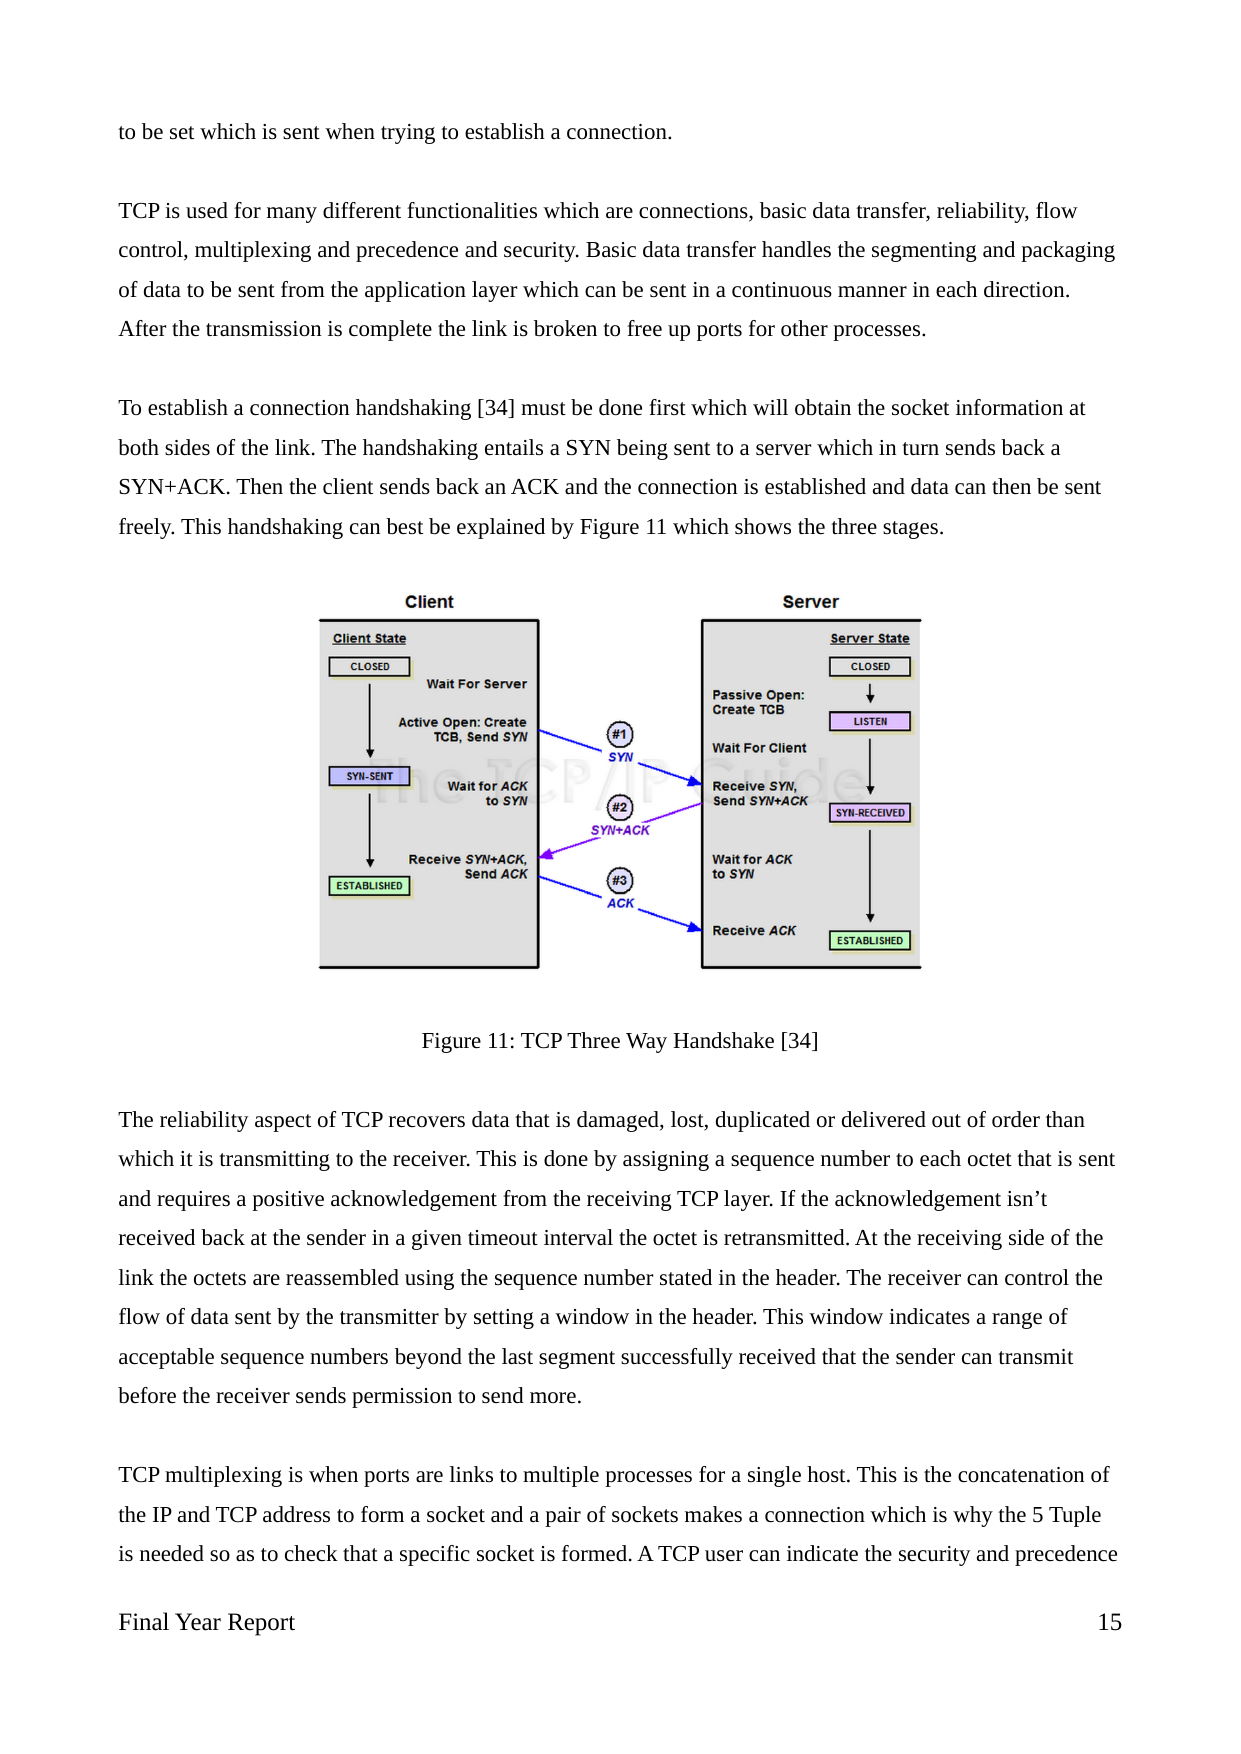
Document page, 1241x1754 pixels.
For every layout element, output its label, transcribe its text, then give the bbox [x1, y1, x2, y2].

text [118, 1461, 1122, 1567]
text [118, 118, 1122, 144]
text TCP is used for many different functionalities which are connections, basic data transfer, reliability, flow control, multiplexing and precedence and security. Basic data transfer handles the segmenting and packaging of data to be sent from the application layer which can be sent in a continuous manner in each direction. After the transmission is complete the link is broken to free up ports for other processes. [118, 197, 1122, 342]
text To establish a connection handshaking [34] must be done first which will obtain the socket information at both sides of the link. The handshaking entails a SYN being sent to a server which in turn sends back a SYN+ACK. Then the client sends back an ACK and the connection is established and data can then be sent freely. This handshaking can best be explained by Figure 11 which shows the three stages. [118, 394, 1122, 539]
text Figure 11: TCP Three Way Handshake [34] [118, 1027, 1122, 1053]
picture [314, 591, 926, 974]
text The reliability aspect of TCP recovers data that is damaged, lost, duplicated or delivered out of order than which it is transmitting to the receiver. This is done by assigning a sequence number to each octet that is sent and requires a positive acknowledgement from the receiving TCP layer. If the acknowledgement isn’t received back at the sender in a given timeout interval the octet is retransmitted. At the receiving side of the link the octets are reassembled using the sequence number stated in the header. The receiver can control the flow of data sent by the transmitter by setting a window in the header. This window indicates a range of acceptable sequence numbers beyond the last segment successfully received that the sender can transmit before the receiver sends permission to send more. [118, 1106, 1122, 1409]
